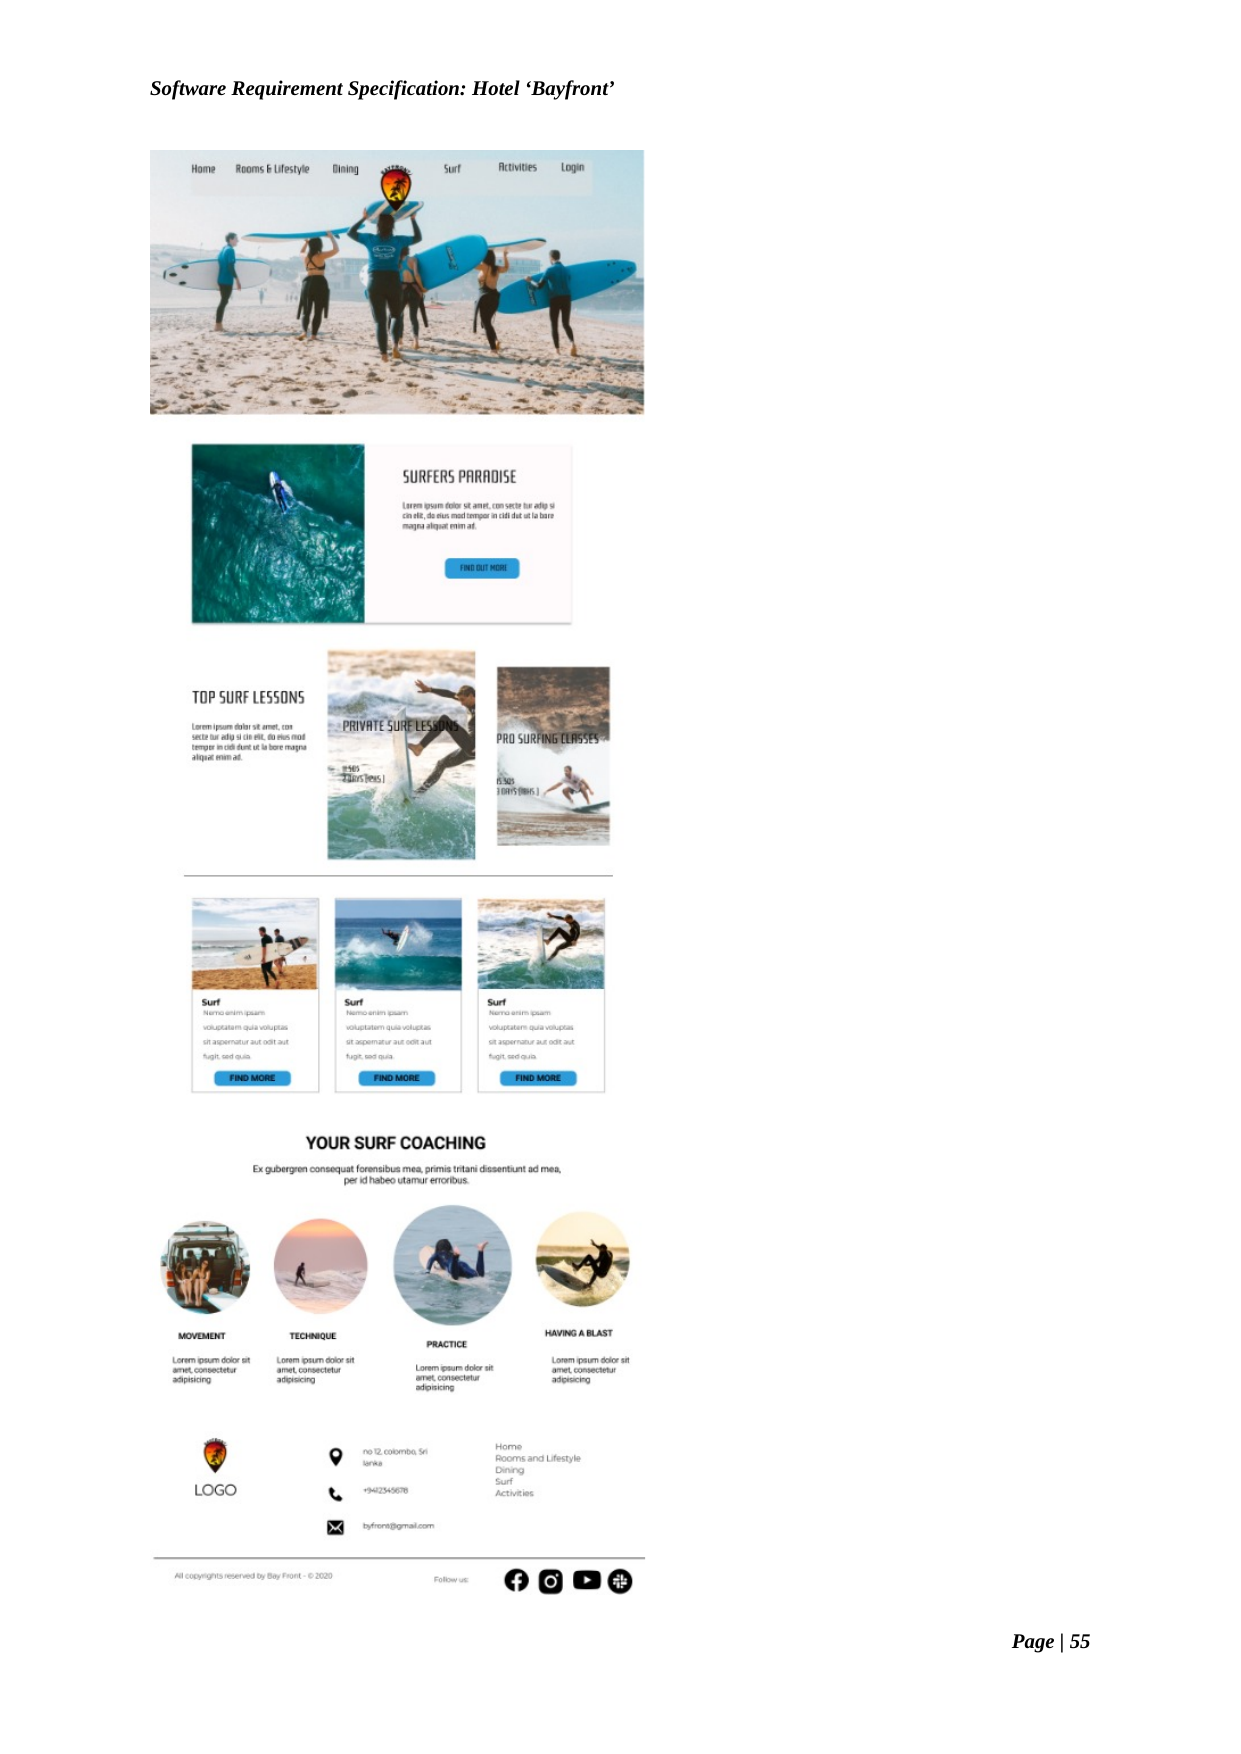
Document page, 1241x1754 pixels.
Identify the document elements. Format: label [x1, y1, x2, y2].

picture [150, 150, 646, 1604]
